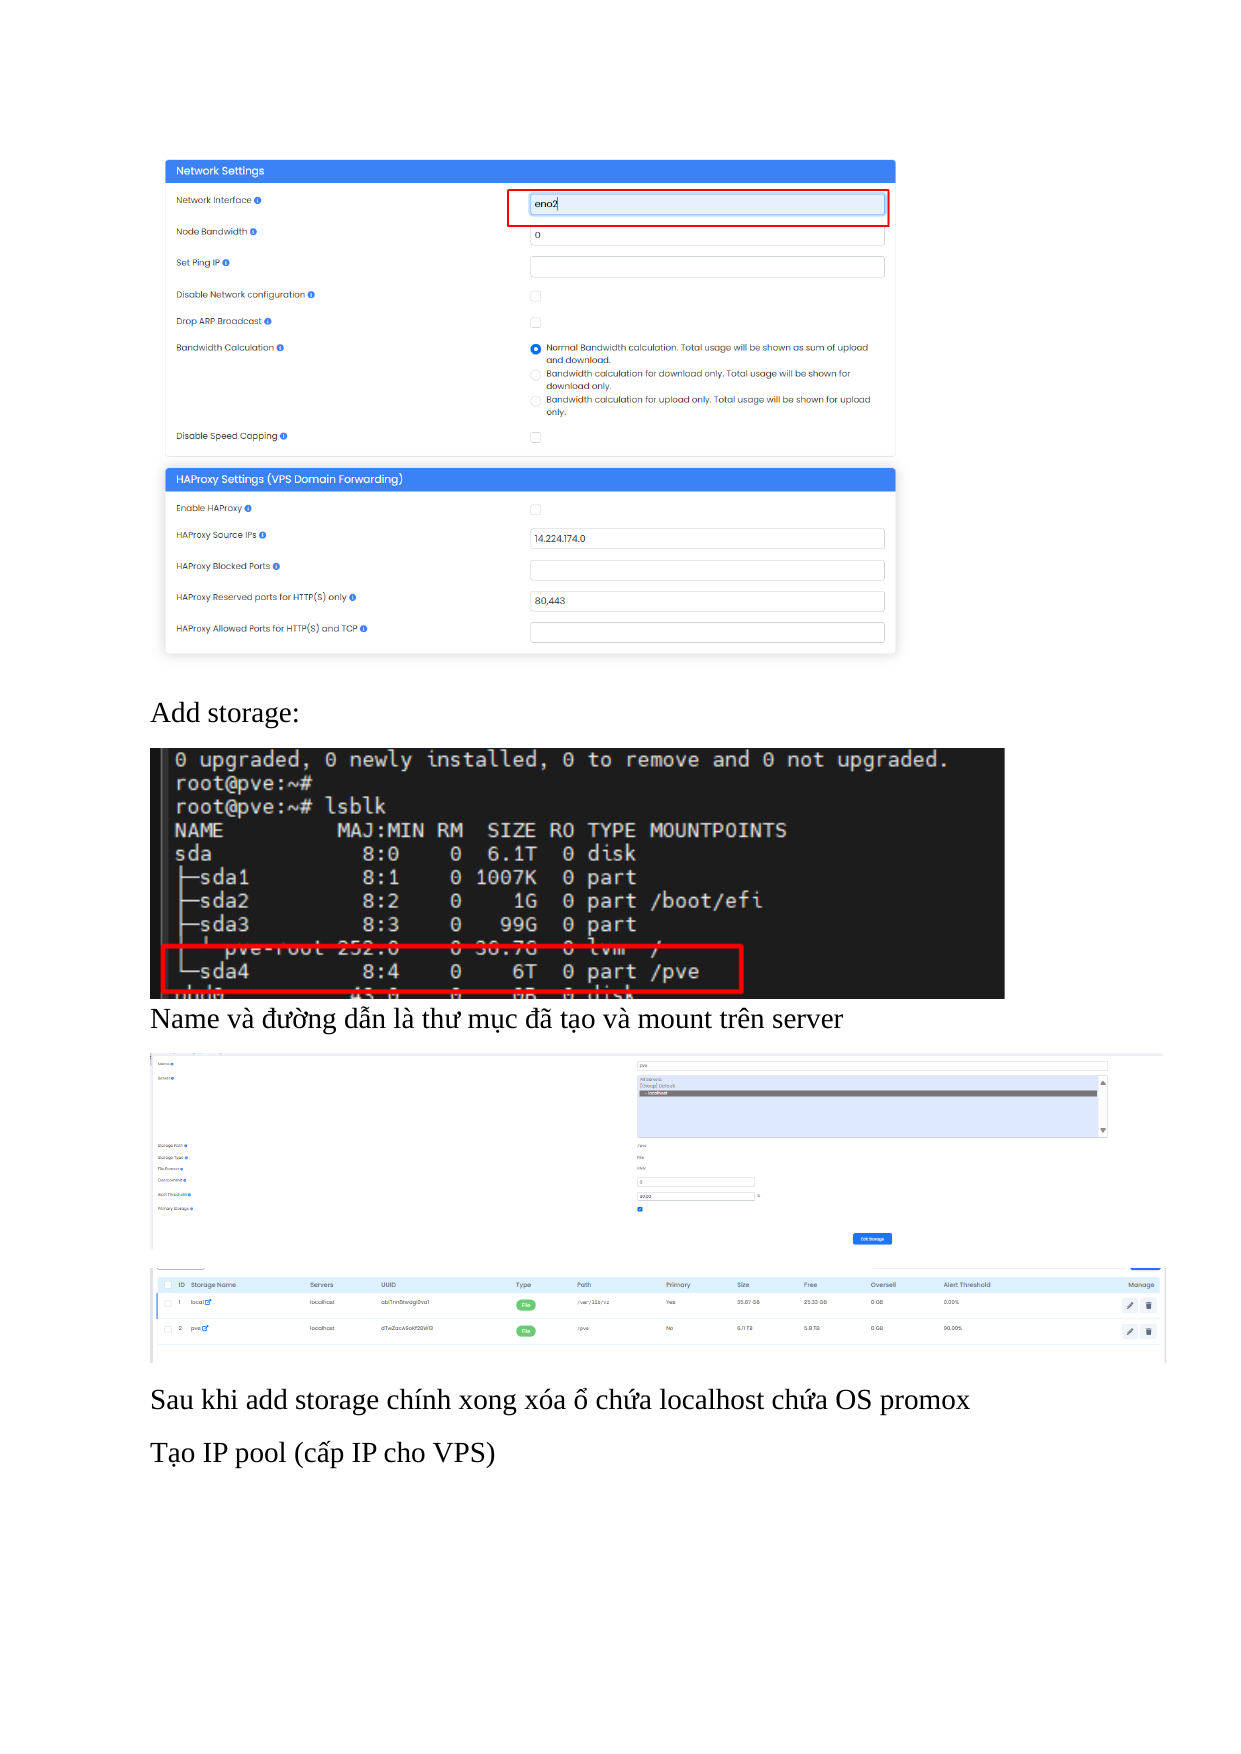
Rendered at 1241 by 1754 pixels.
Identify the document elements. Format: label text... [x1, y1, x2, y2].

picture [150, 150, 909, 677]
text Sau khi add storage chính xong xóa ổ chứa localhost chứa OS promox [150, 1382, 1090, 1415]
picture [150, 748, 1005, 999]
text Tạo IP pool (cấp IP cho VPS) [150, 1435, 1090, 1502]
picture [150, 1268, 1167, 1363]
picture [150, 1053, 1164, 1249]
text Add storage: [150, 696, 1090, 729]
